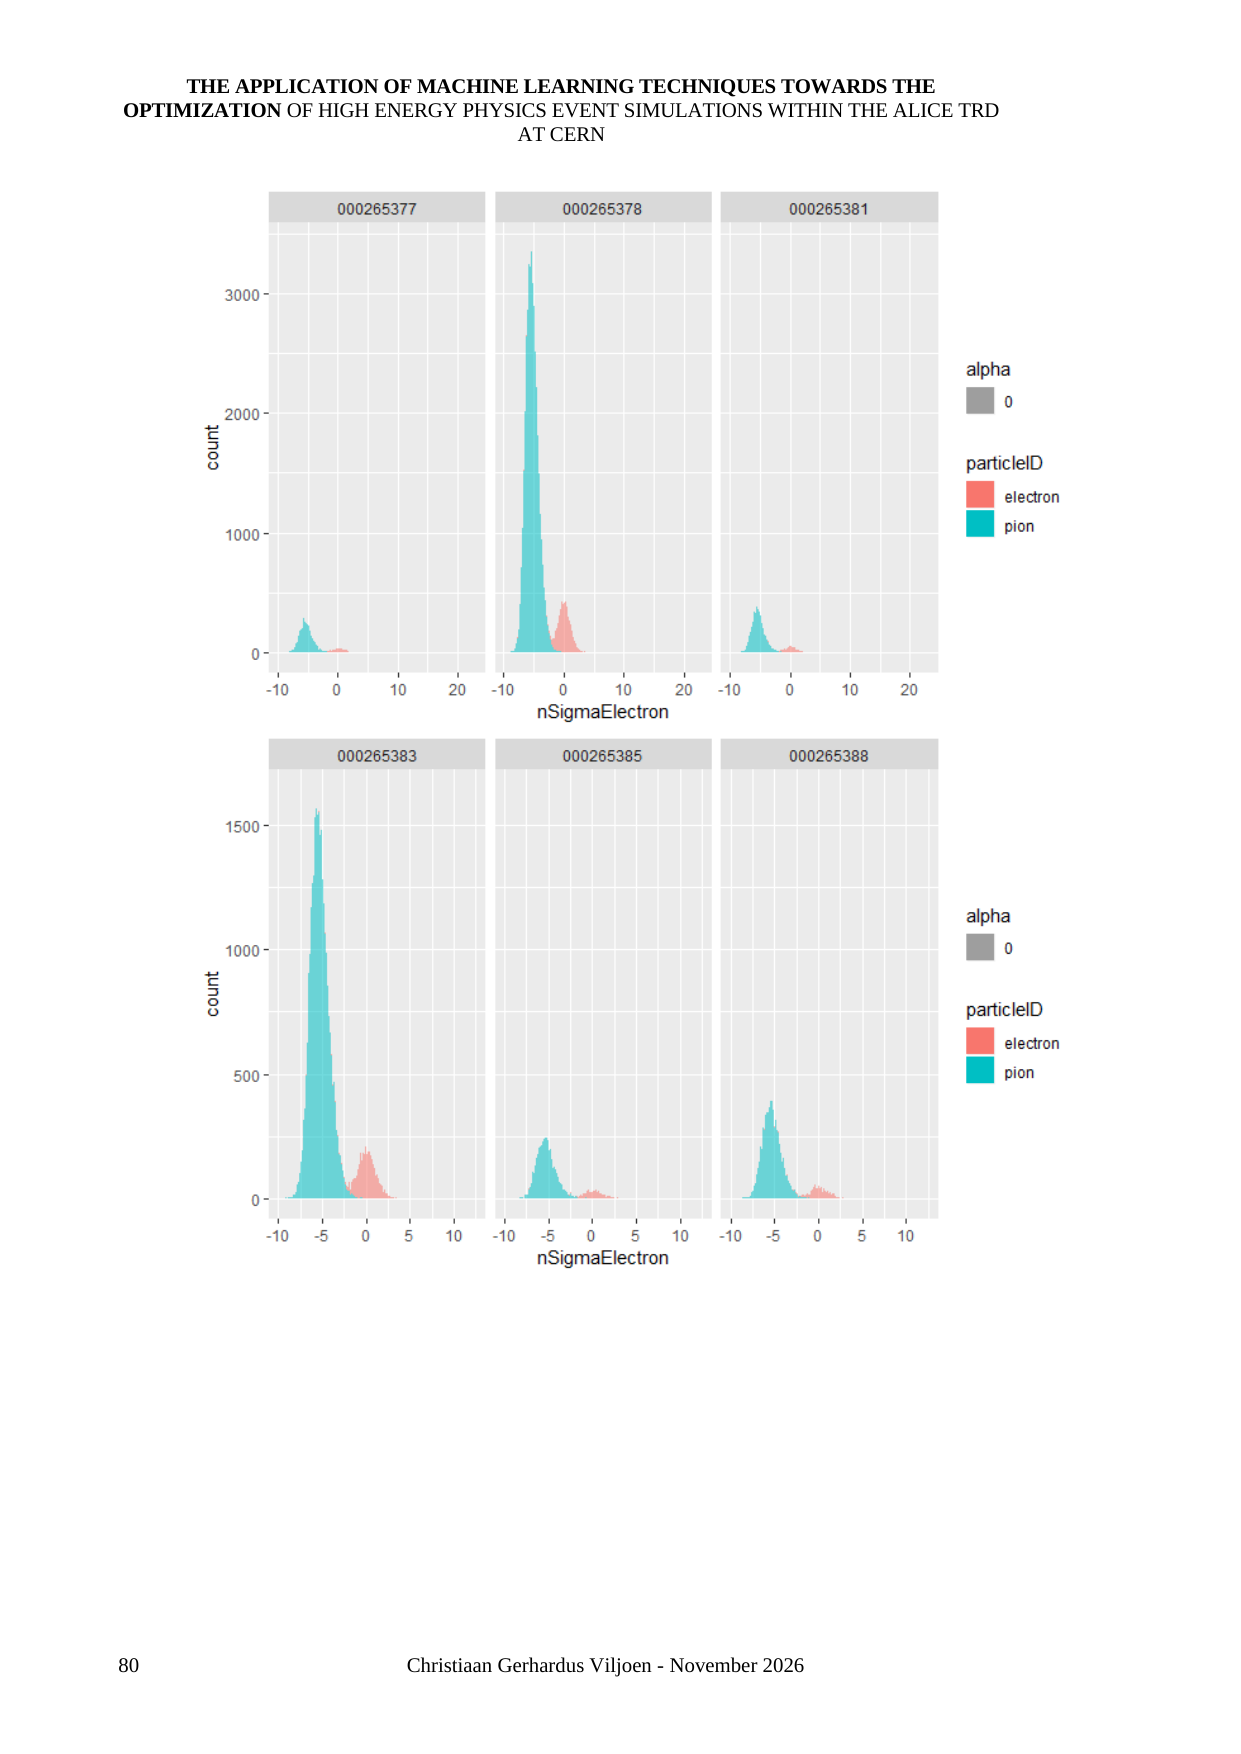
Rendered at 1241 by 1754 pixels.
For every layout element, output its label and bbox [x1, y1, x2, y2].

picture [193, 183, 1079, 1277]
